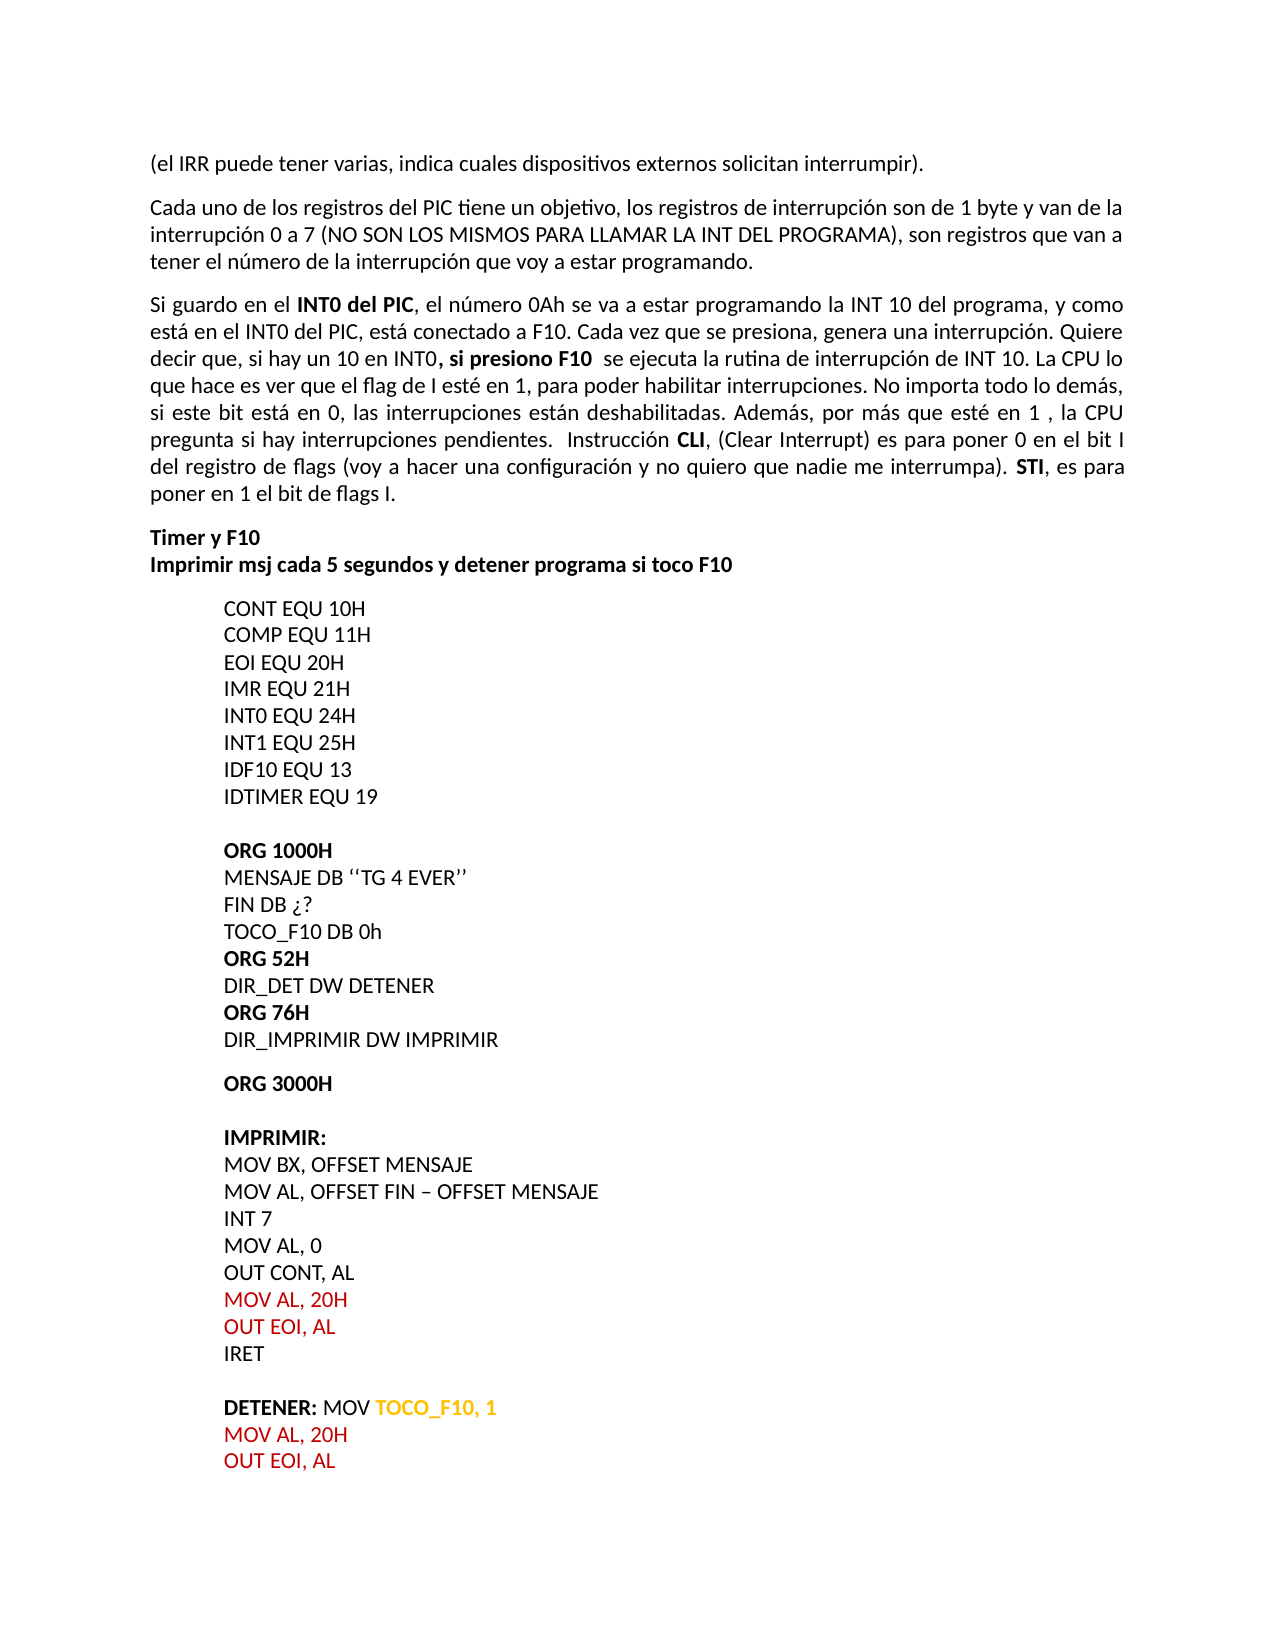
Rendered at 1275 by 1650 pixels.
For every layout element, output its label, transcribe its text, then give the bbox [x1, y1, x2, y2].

text Cada uno de los registros del PIC tiene un objetivo, los registros de interrupción son de 1 byte y van de la interrupción 0 a 7 (NO SON LOS MISMOS PARA LLAMAR LA INT DEL PROGRAMA), son registros que van a tener el número de la interrupción que voy a estar programando. [150, 194, 1125, 274]
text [224, 1070, 1125, 1474]
text Si guardo en el INT0 del PIC, el número 0Ah se va a estar programando la INT 10 del programa, y como está en el INT0 del PIC, está conectado a F10. Cada vez que se presiona, genera una interrupción. Quiere decir que, si hay un 10 en INT0, si presiono F10 se ejecuta la rutina de interrupción de INT 10. La CPU lo que hace es ver que el flag de I esté en 1, para poder habilitar interrupciones. No importa todo lo demás, si este bit está en 0, las interrupciones están deshabilitadas. Además, por más que esté en 1 , la CPU pregunta si hay interrupciones pendientes. Instrucción CLI, (Clear Interrupt) es para poner 0 en el bit I del registro de flags (voy a hacer una configuración y no quiero que nadie me interrumpa). STI, es para poner en 1 el bit de flags I. [150, 291, 1125, 507]
text Timer y F10 Imprimir msj cada 5 segundos y detener programa si toco F10 [150, 524, 1125, 578]
text CONT EQU 10H COMP EQU 11H EOI EQU 20H IMR EQU 21H INT0 EQU 24H INT1 EQU 25H IDF10 EQU 13 IDTIMER EQU 19 ORG 1000H MENSAJE DB ‘‘TG 4 EVER’’ FIN DB ¿? TOCO_F10 DB 0h ORG 52H DIR_DET DW DETENER ORG 76H DIR_IMPRIMIR DW IMPRIMIR [224, 594, 1125, 1053]
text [150, 150, 1125, 177]
